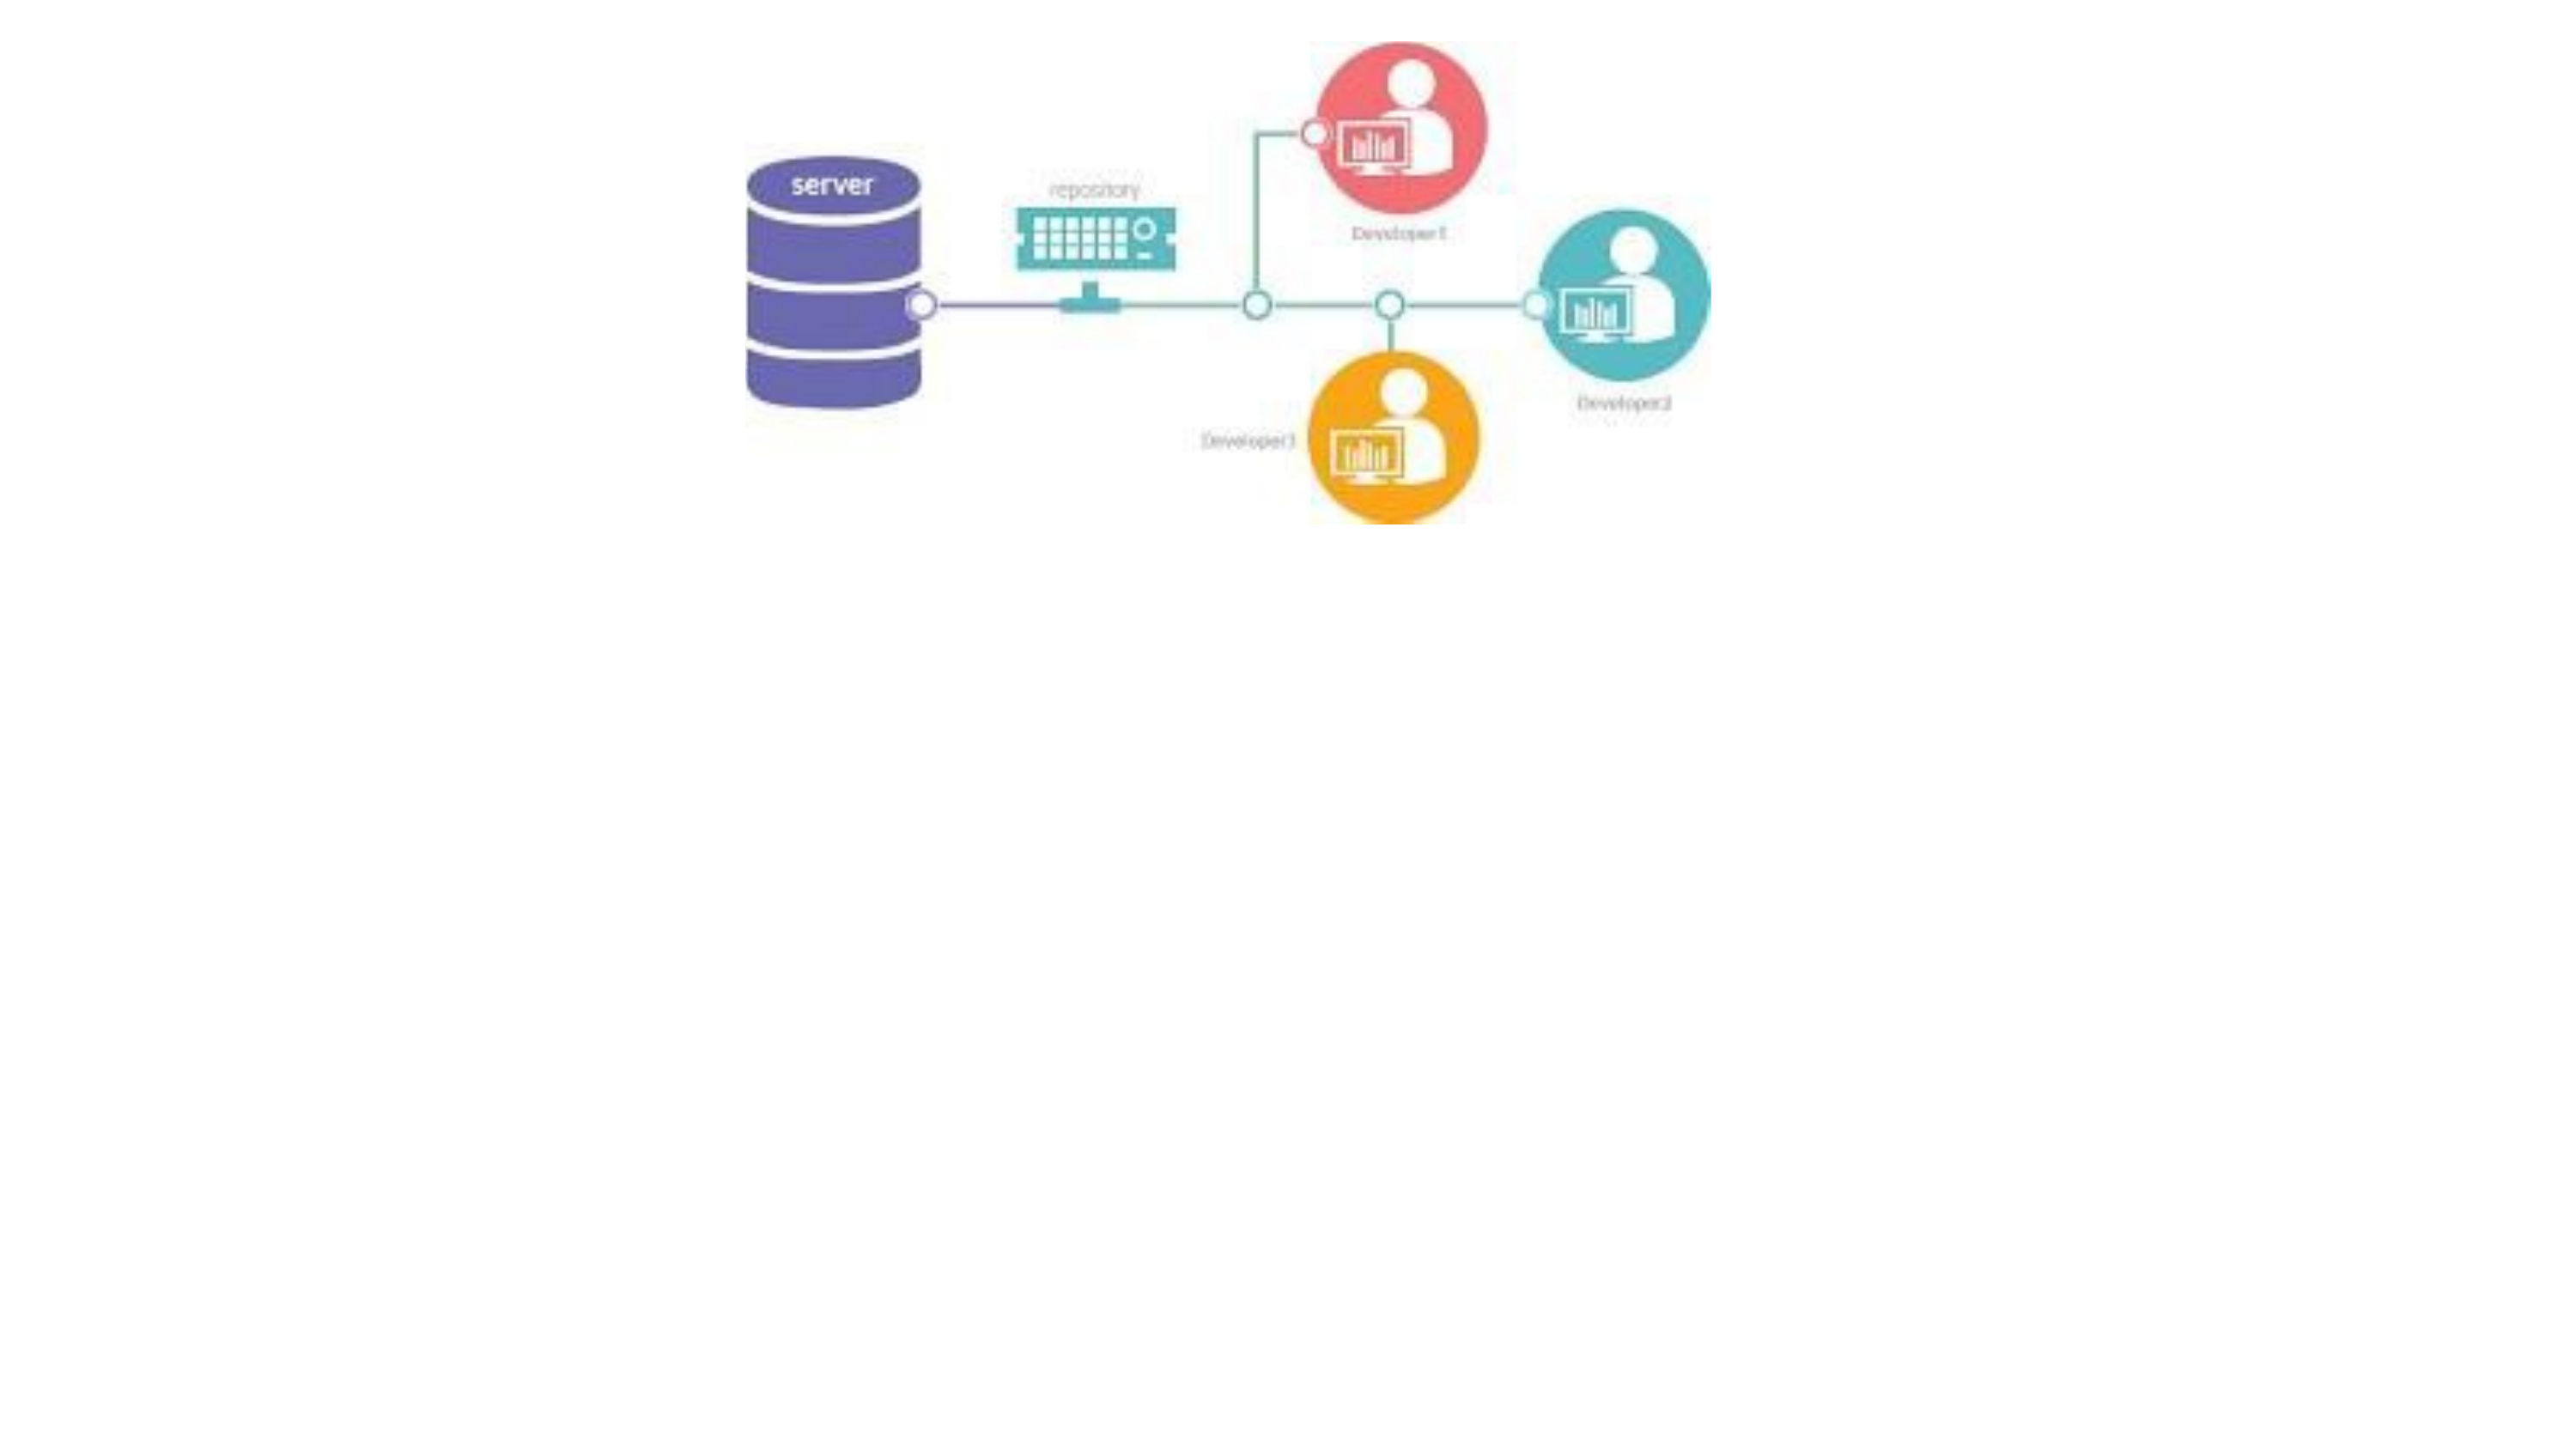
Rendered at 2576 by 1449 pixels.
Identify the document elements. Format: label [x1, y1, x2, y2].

picture [745, 41, 1711, 524]
